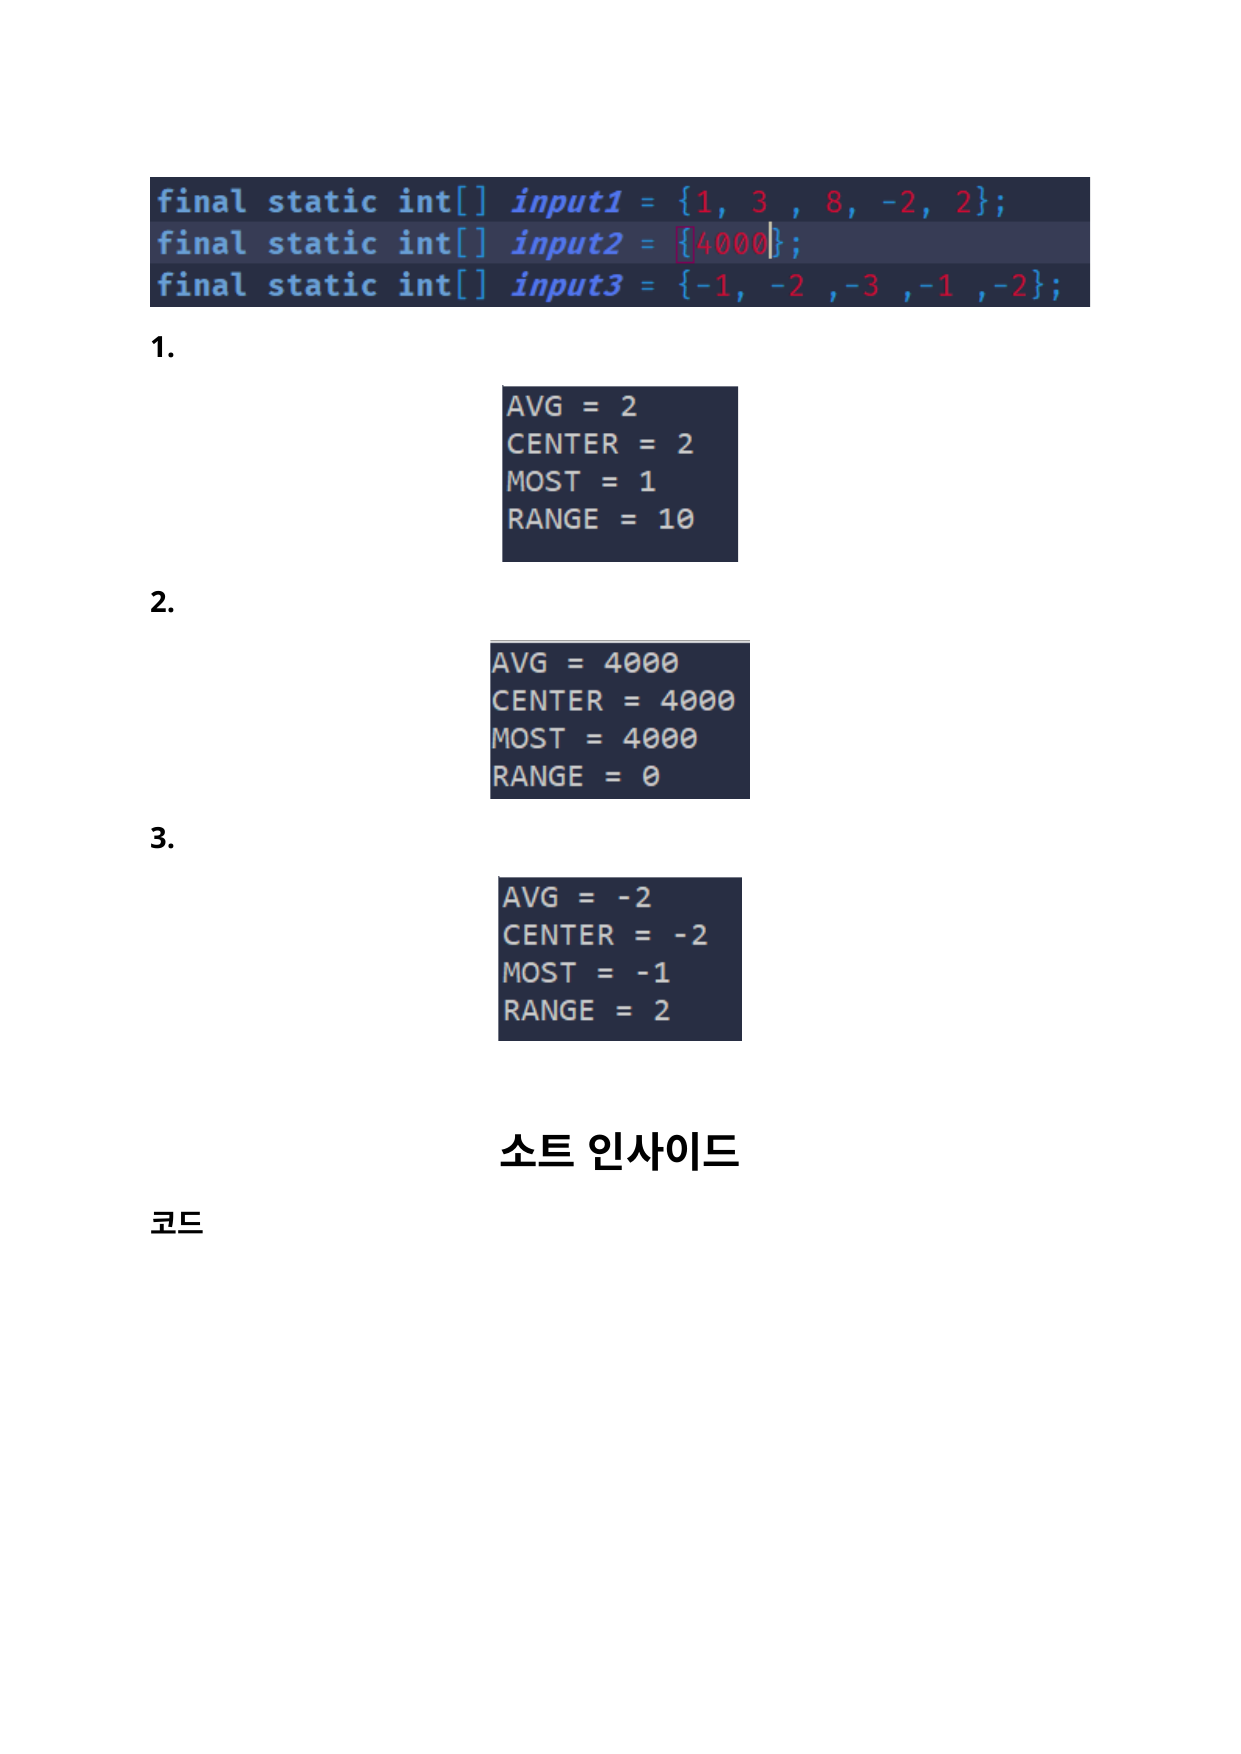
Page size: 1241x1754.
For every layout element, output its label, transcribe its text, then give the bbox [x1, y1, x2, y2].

picture [150, 177, 1091, 307]
picture [490, 640, 750, 799]
text 코드 [150, 1201, 1090, 1243]
text 소트 인사이드 [150, 1119, 1090, 1179]
text 3. [150, 817, 1090, 857]
picture [502, 385, 739, 562]
text 2. [150, 581, 1090, 621]
picture [498, 876, 742, 1041]
text 1. [150, 326, 1090, 366]
